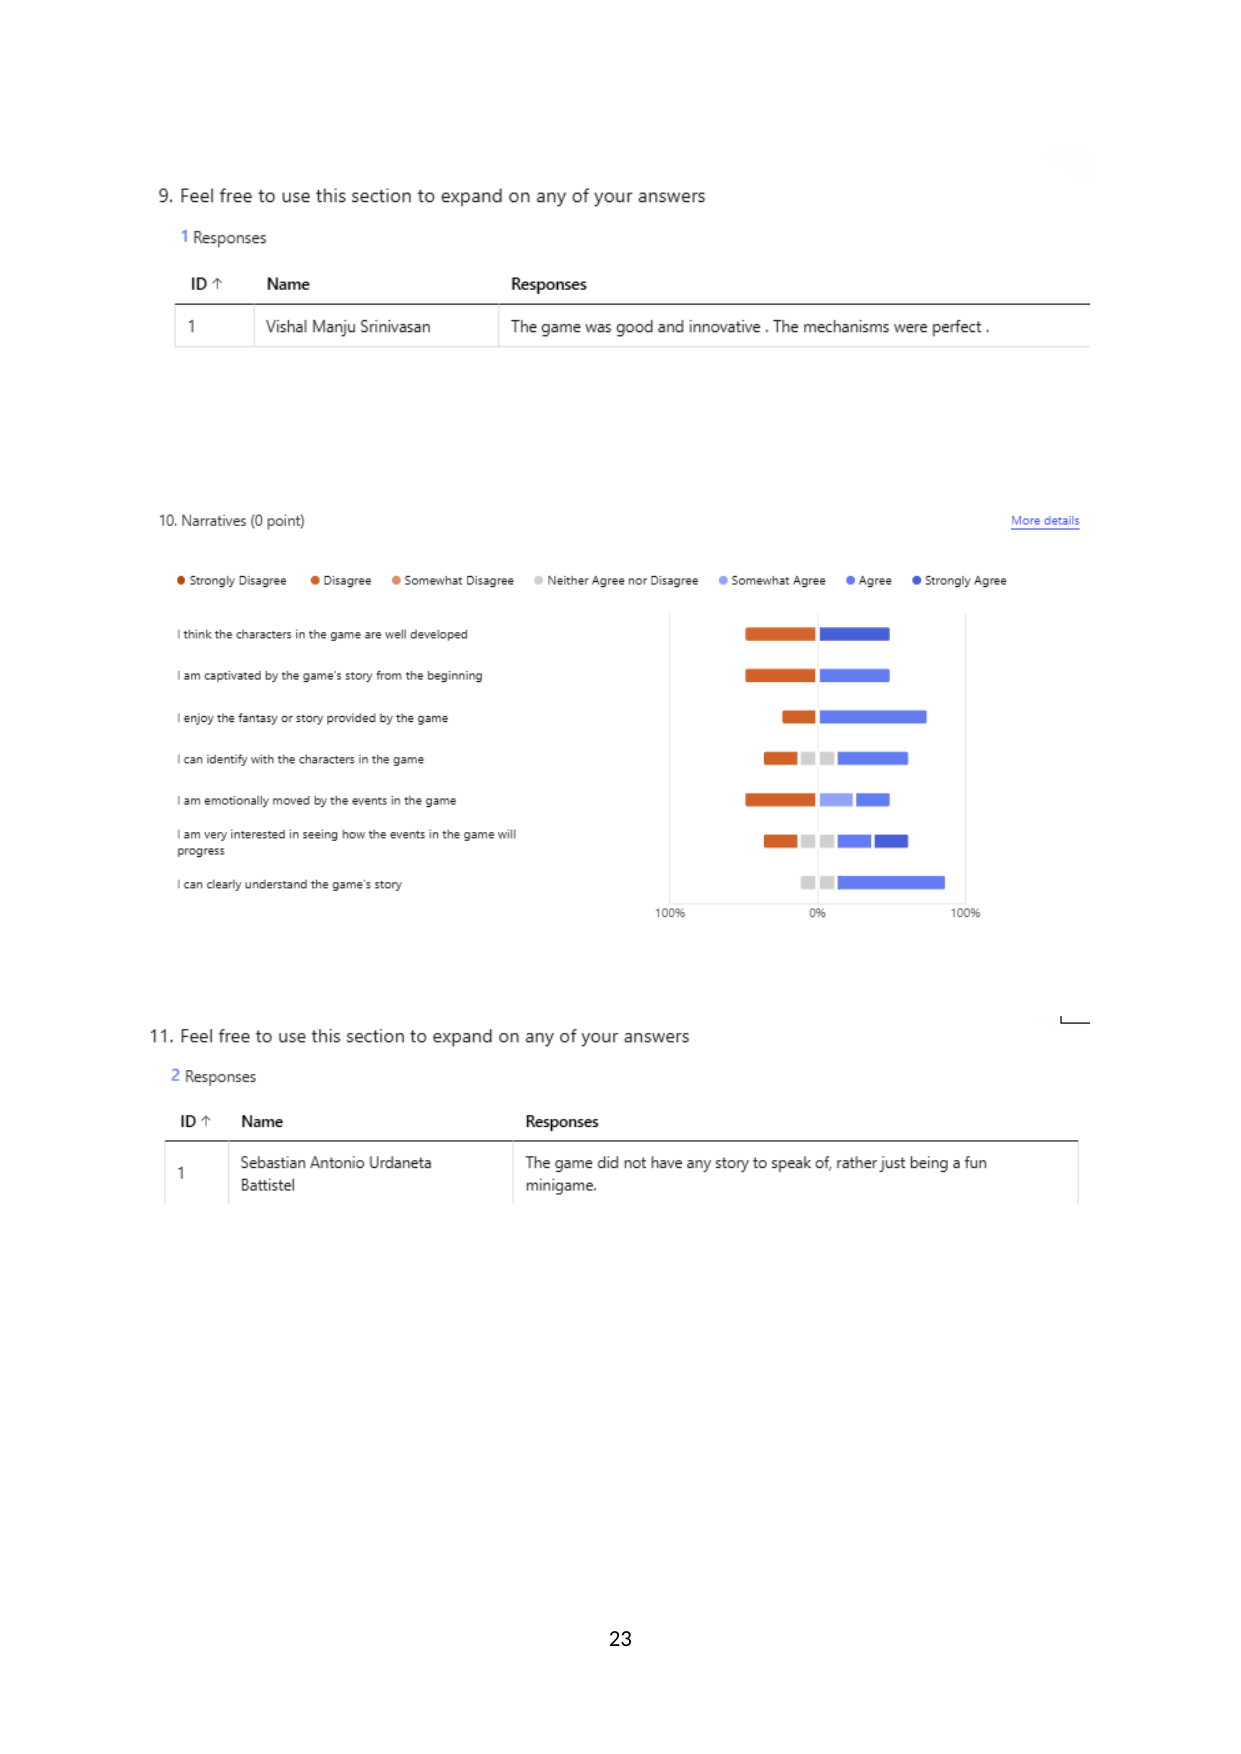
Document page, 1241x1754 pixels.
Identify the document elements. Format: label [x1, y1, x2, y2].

picture [150, 150, 1091, 431]
picture [150, 1016, 1091, 1204]
picture [150, 496, 1091, 951]
